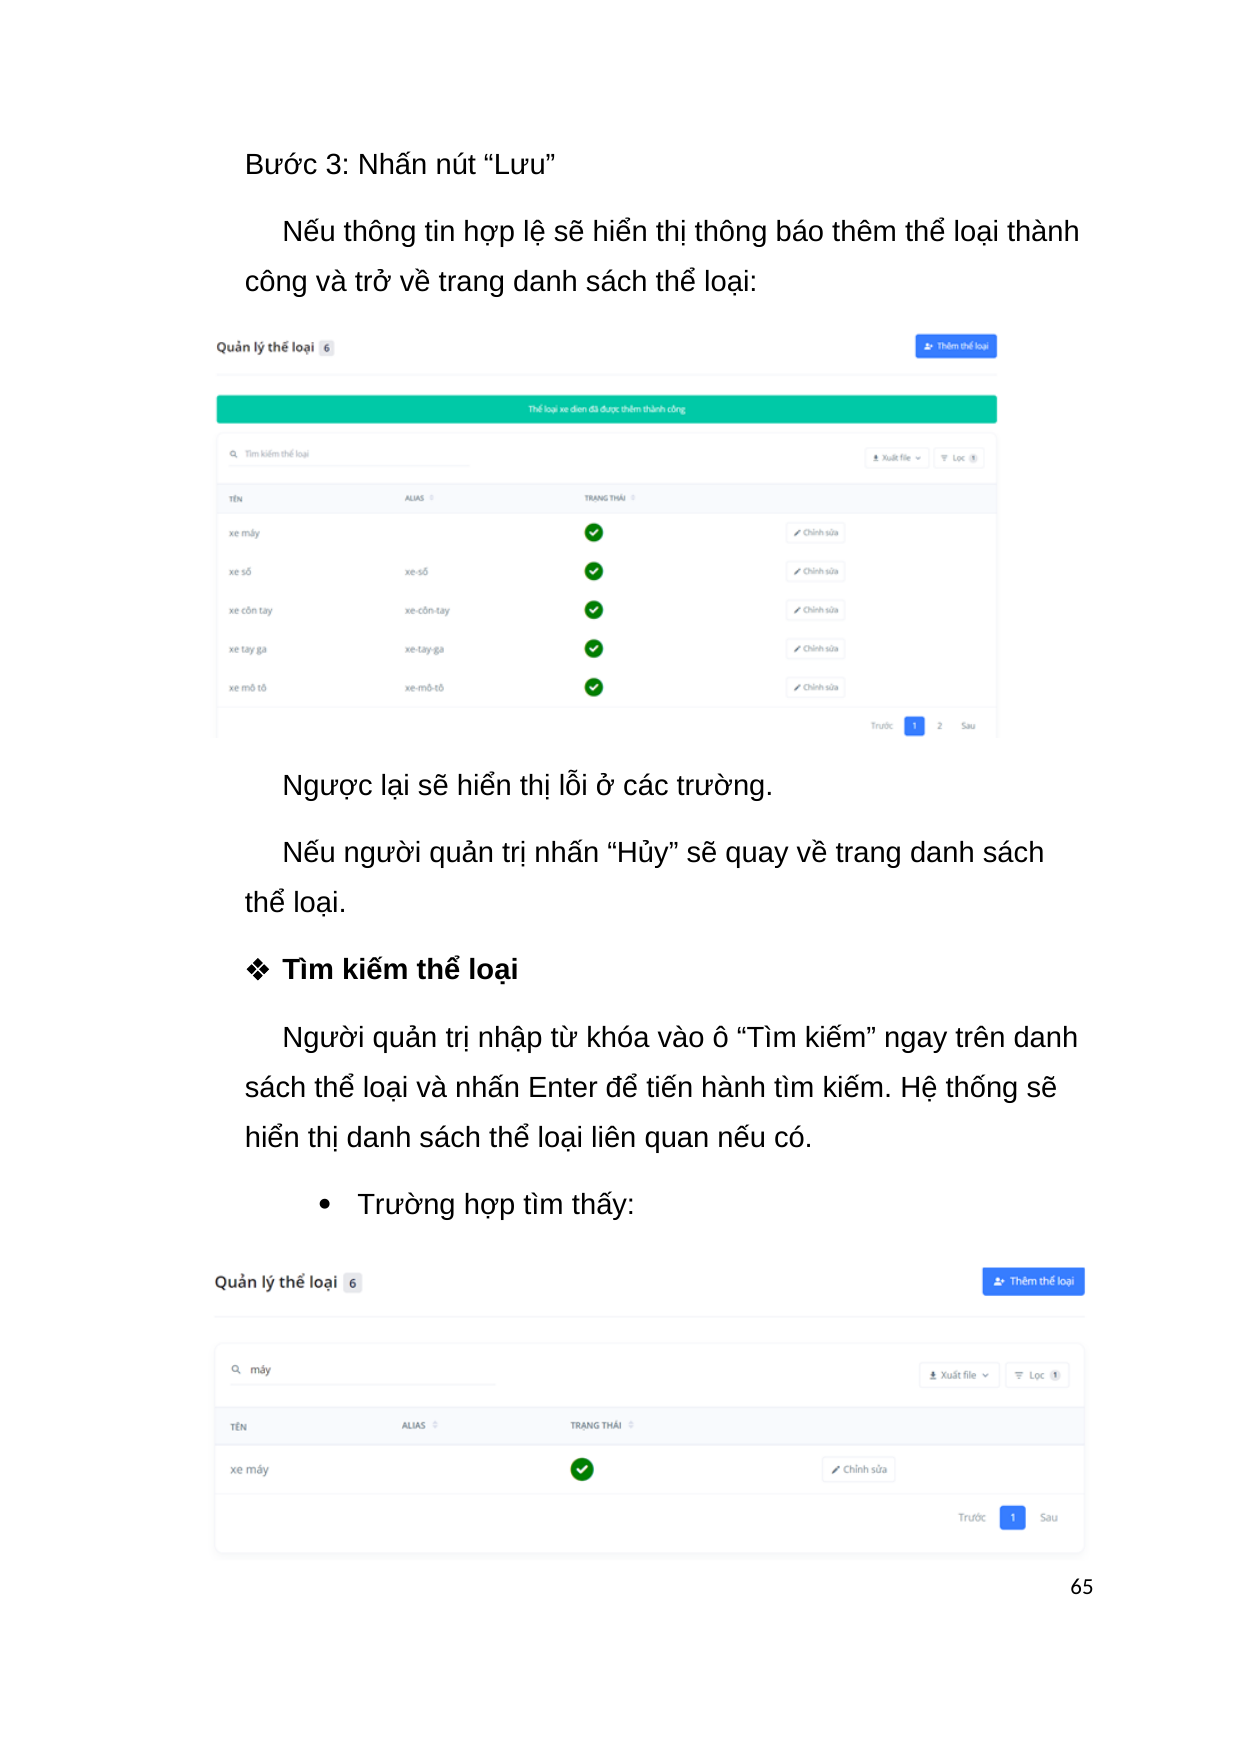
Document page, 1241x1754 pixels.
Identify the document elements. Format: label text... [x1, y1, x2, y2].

picture [207, 331, 1001, 738]
picture [207, 1254, 1094, 1566]
list Ngược lại sẽ hiển thị lỗi ở các trường. [244, 768, 1093, 802]
text Người quản trị nhập từ khóa vào ô “Tìm kiếm” ngay trên danh sách thể loại và nhấn Enter để tiến hành tìm kiếm. Hệ thống sẽ hiển thị danh sách thể loại liên quan nếu có. [244, 1020, 1093, 1154]
list Nếu thông tin hợp lệ sẽ hiển thị thông báo thêm thể loại thành công và trở về trang danh sách thể loại: [244, 214, 1093, 298]
list Trường hợp tìm thấy: [319, 1187, 1093, 1221]
list Bước 3: Nhấn nút “Lưu” [244, 147, 1093, 181]
list Nếu người quản trị nhấn “Hủy” sẽ quay về trang danh sách thể loại. [244, 835, 1093, 919]
list Tìm kiếm thể loại [244, 952, 1093, 986]
